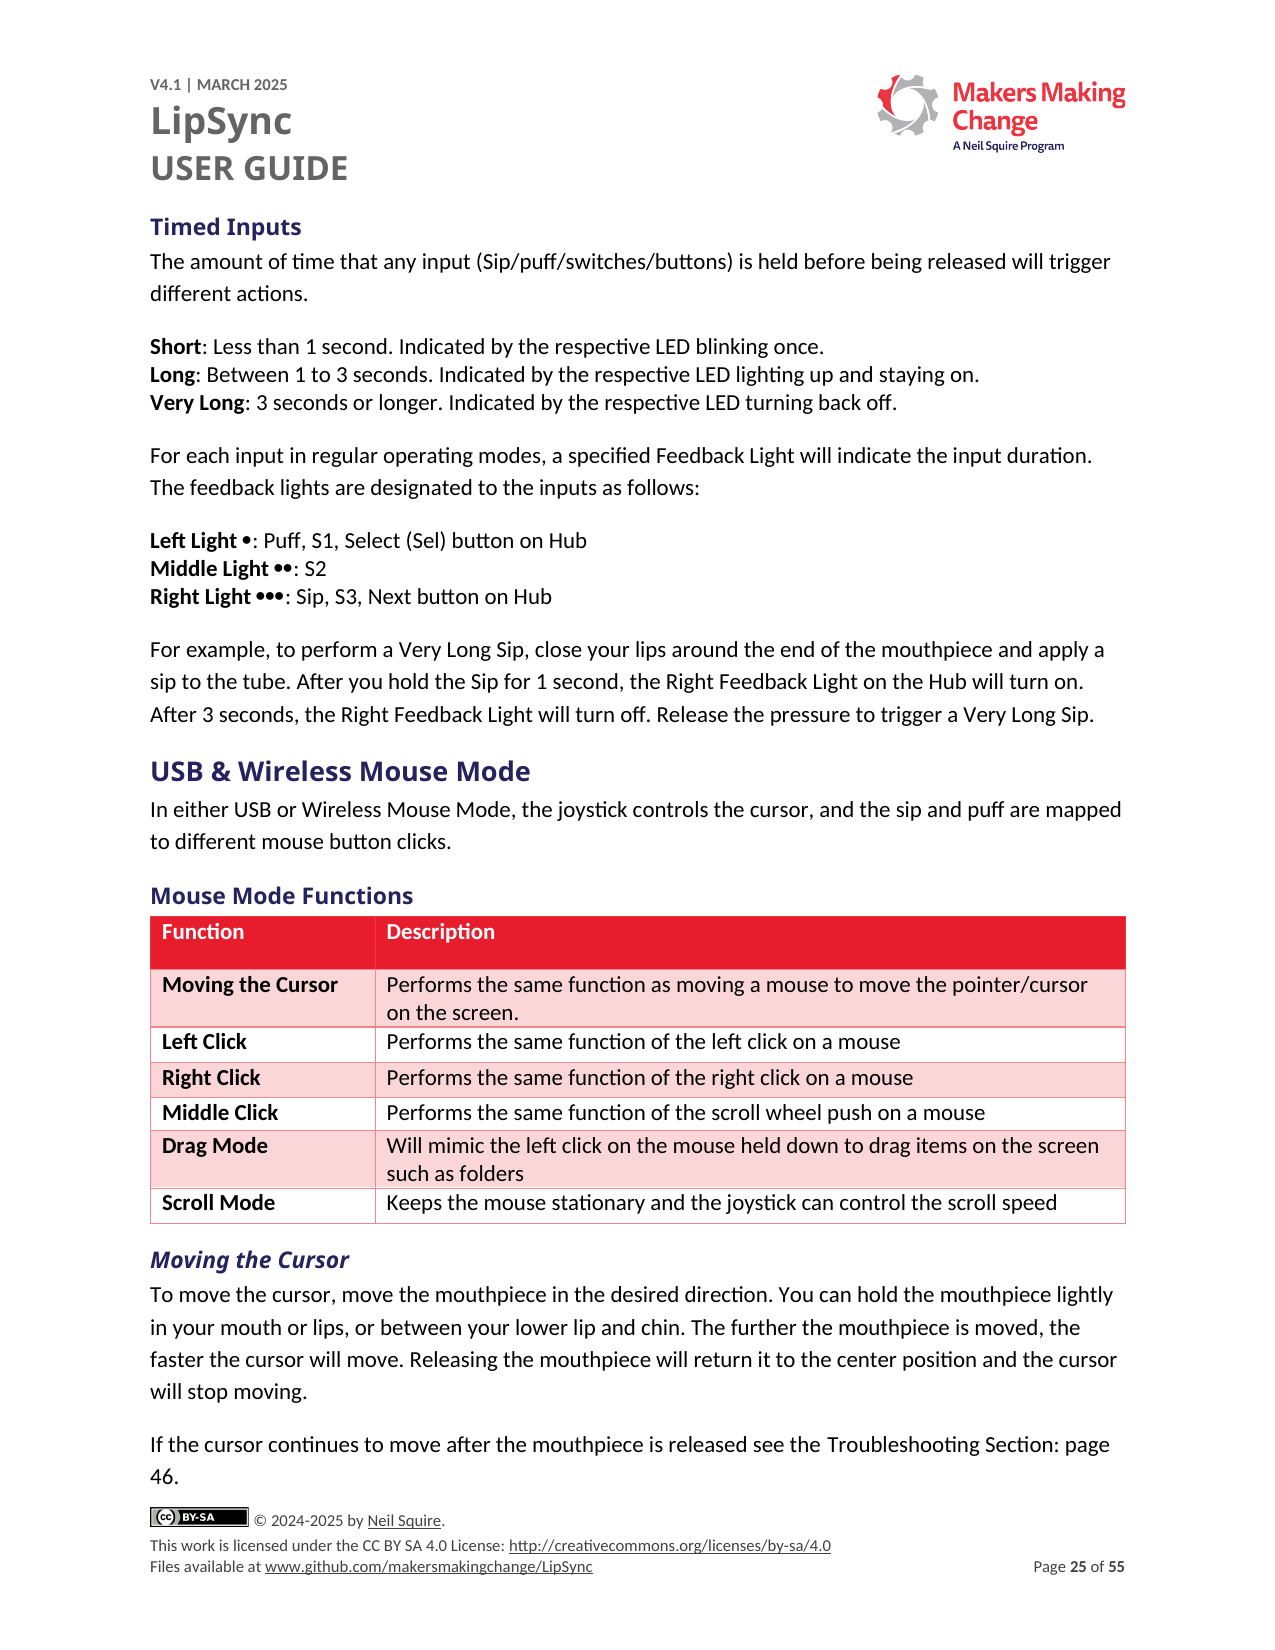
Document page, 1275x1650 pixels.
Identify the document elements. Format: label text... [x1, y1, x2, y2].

table_cell Performs the same function of the left click on a mouse [376, 1028, 1125, 1062]
table_cell Performs the same function of the scroll wheel push on a mouse [376, 1098, 1125, 1130]
text Right Light : Sip, S3, Next button on Hub [150, 582, 1125, 610]
text If the cursor continues to move after the mouthpiece is released see the Troubleshooting Section: page 42. [150, 1430, 1125, 1490]
text For each input in regular operating modes, a specified Feedback Light will indicate the input duration. The feedback lights are designated to the inputs as follows: [150, 441, 1125, 501]
table_cell Will mimic the left click on the mouse held down to drag items on the screen such as folders [376, 1131, 1125, 1187]
table_header Function [151, 917, 375, 969]
table_cell Drag Mode [151, 1131, 375, 1187]
table_cell Keeps the mouse stationary and the joystick can control the scroll speed [376, 1189, 1125, 1223]
text Left Light ·: Puff, S1, Select (Sel) button on Hub [150, 526, 1125, 554]
text In either USB or Wireless Mouse Mode, the joystick controls the cursor, and the sip and puff are mapped to different mouse button clicks. [150, 795, 1125, 855]
text Very Long: 3 seconds or longer. Indicated by the respective LED turning back off. [150, 388, 1125, 416]
text The amount of time that any input (Sip/puff/switches/buttons) is held before being released will trigger different actions. [150, 247, 1125, 307]
subtitle USB & Wireless Mouse Mode [150, 753, 1125, 789]
text Short: Less than 1 second. Indicated by the respective LED blinking once. [150, 332, 1125, 360]
table_cell Moving the Cursor [151, 970, 375, 1026]
text Middle Light : S2 [150, 554, 1125, 582]
subtitle Moving the Cursor [150, 1244, 1125, 1276]
table_cell Performs the same function of the right click on a mouse [376, 1063, 1125, 1097]
text Long: Between 1 to 3 seconds. Indicated by the respective LED lighting up and staying on. [150, 360, 1125, 388]
subtitle Timed Inputs [150, 211, 1125, 242]
table_cell Middle Click [151, 1098, 375, 1130]
table_cell Performs the same function as moving a mouse to move the pointer/cursor on the screen. [376, 970, 1125, 1026]
picture [150, 1507, 249, 1527]
text For example, to perform a Very Long Sip, close your lips around the end of the mouthpiece and apply a sip to the tube. After you hold the Sip for 1 second, the Right Feedback Light on the Hub will turn on. After 3 seconds, the Right Feedback Light will turn off. Release the pressure to trigger a Very Long Sip. [150, 635, 1125, 728]
table_cell Scroll Mode [151, 1189, 375, 1223]
text To move the cursor, move the mouthpiece in the desired direction. You can hold the mouthpiece lightly in your mouth or lips, or between your lower lip and chin. The further the mouthpiece is moved, the faster the cursor will move. Releasing the mouthpiece will return it to the center position and the cursor will stop moving. [150, 1280, 1125, 1405]
picture [877, 75, 1125, 153]
table_header Description [376, 917, 1125, 969]
subtitle Mouse Mode Functions [150, 880, 1125, 912]
table_cell Right Click [151, 1063, 375, 1097]
table_cell Left Click [151, 1028, 375, 1062]
